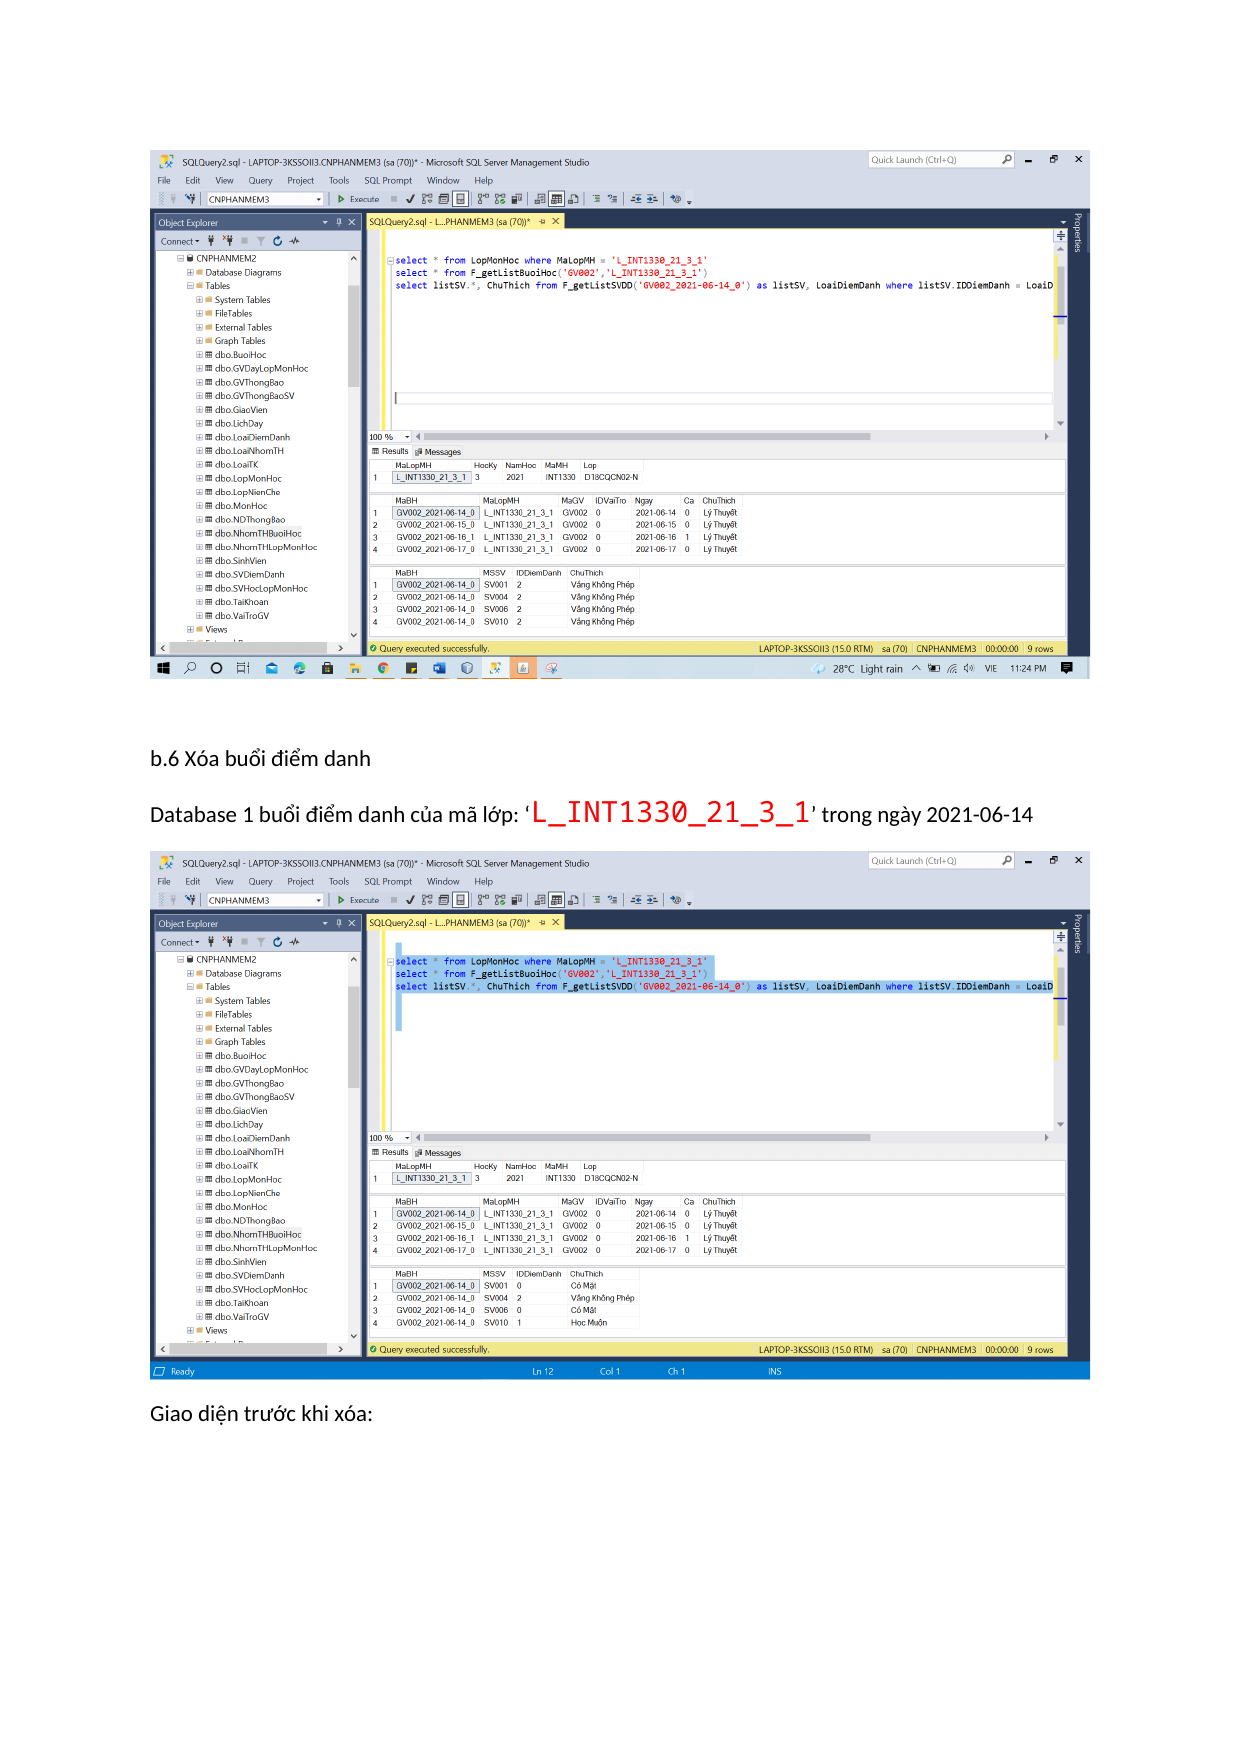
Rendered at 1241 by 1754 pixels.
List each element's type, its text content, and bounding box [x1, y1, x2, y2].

text Database 1 buổi điểm danh của mã lớp: ‘L_INT1330_21_3_1’ trong ngày 2021-06-14 [150, 791, 1090, 831]
text b.6 Xóa buổi điểm danh [150, 744, 1090, 773]
picture [150, 851, 1091, 1380]
picture [150, 150, 1091, 679]
text Giao diện trước khi xóa: [150, 1399, 1090, 1427]
